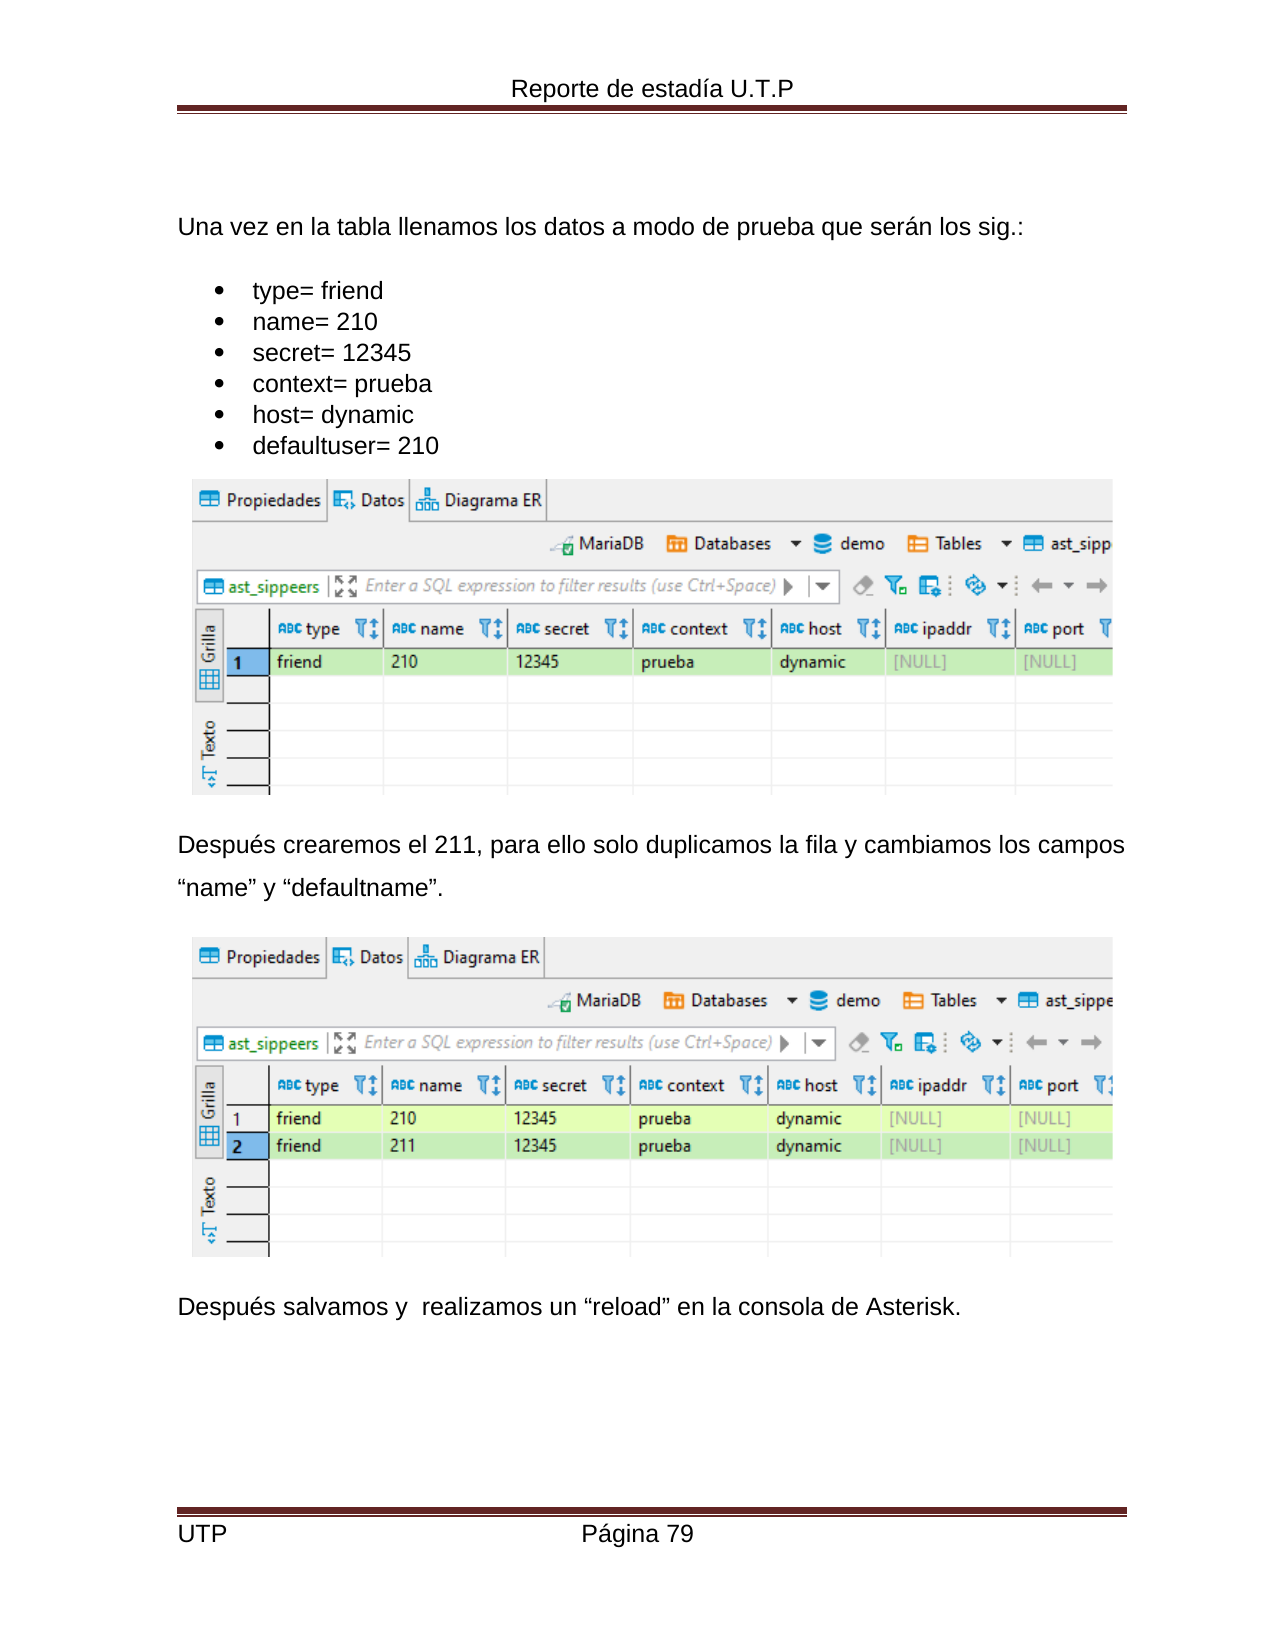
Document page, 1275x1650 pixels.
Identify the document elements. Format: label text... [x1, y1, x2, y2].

list name= 210 [215, 307, 1127, 336]
list secret= 12345 [215, 338, 1127, 367]
text Después salvamos y realizamos un “reload” en la consola de Asterisk. [177, 1291, 1127, 1320]
picture [192, 937, 1113, 1257]
text Una vez en la tabla llenamos los datos a modo de prueba que serán los sig.: [177, 212, 1127, 240]
list type= friend [215, 276, 1127, 304]
list context= prueba [215, 369, 1127, 398]
list host= dynamic [215, 400, 1127, 429]
text Después crearemos el 211, para ello solo duplicamos la fila y cambiamos los campos “name” y “defaultname”. [177, 830, 1127, 902]
list defaultuser= 210 [215, 431, 1127, 460]
picture [192, 479, 1113, 795]
